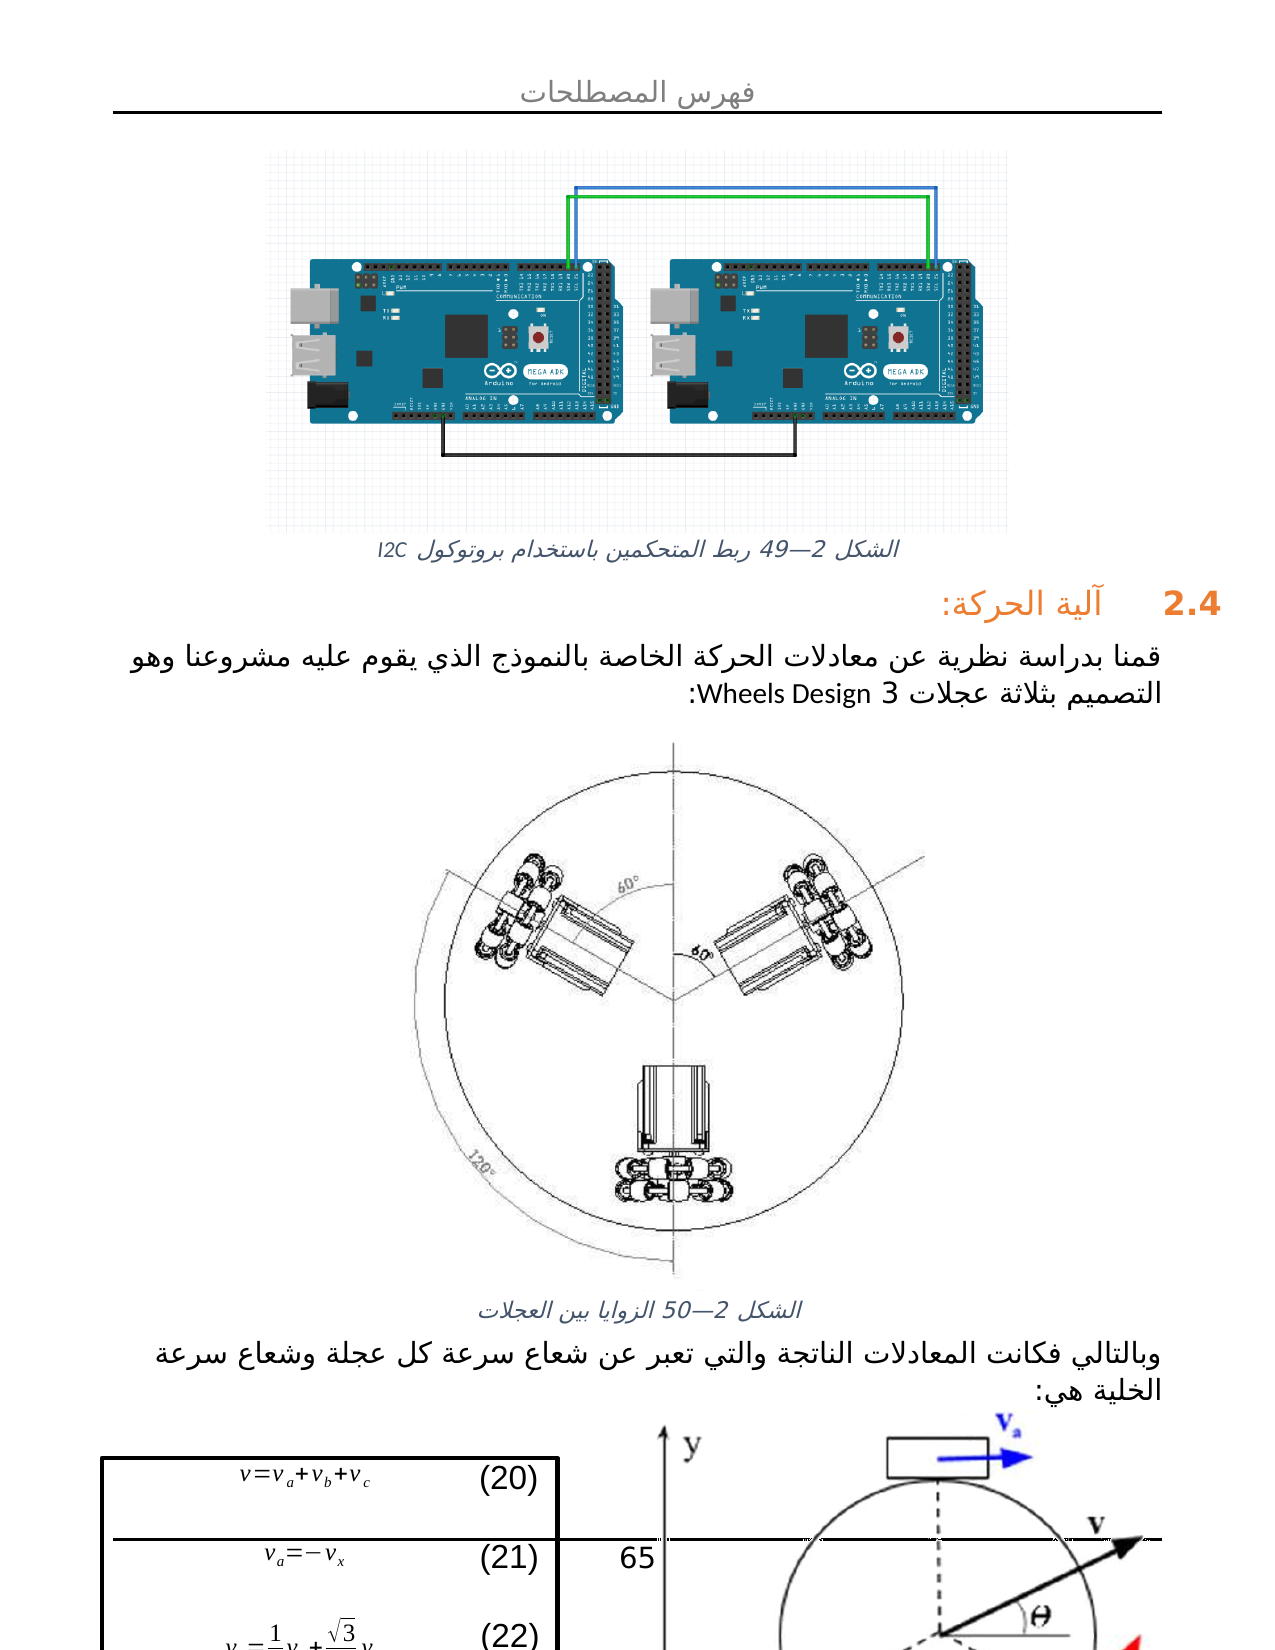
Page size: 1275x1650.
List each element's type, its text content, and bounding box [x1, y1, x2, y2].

subtitle آلية الحركة: [112, 584, 1162, 623]
text وبالتالي فكانت المعادلات الناتجة والتي تعبر عن شعاع سرعة كل عجلة وشعاع سرعة الخلية هي: [112, 1337, 1162, 1407]
picture [393, 730, 929, 1291]
text قمنا بدراسة نظرية عن معادلات الحركة الخاصة بالنموذج الذي يقوم عليه مشروعنا وهو التصميم بثلاثة عجلات 3 Wheels Design: [112, 639, 1162, 711]
picture [608, 1403, 1204, 1650]
picture [265, 150, 1009, 533]
